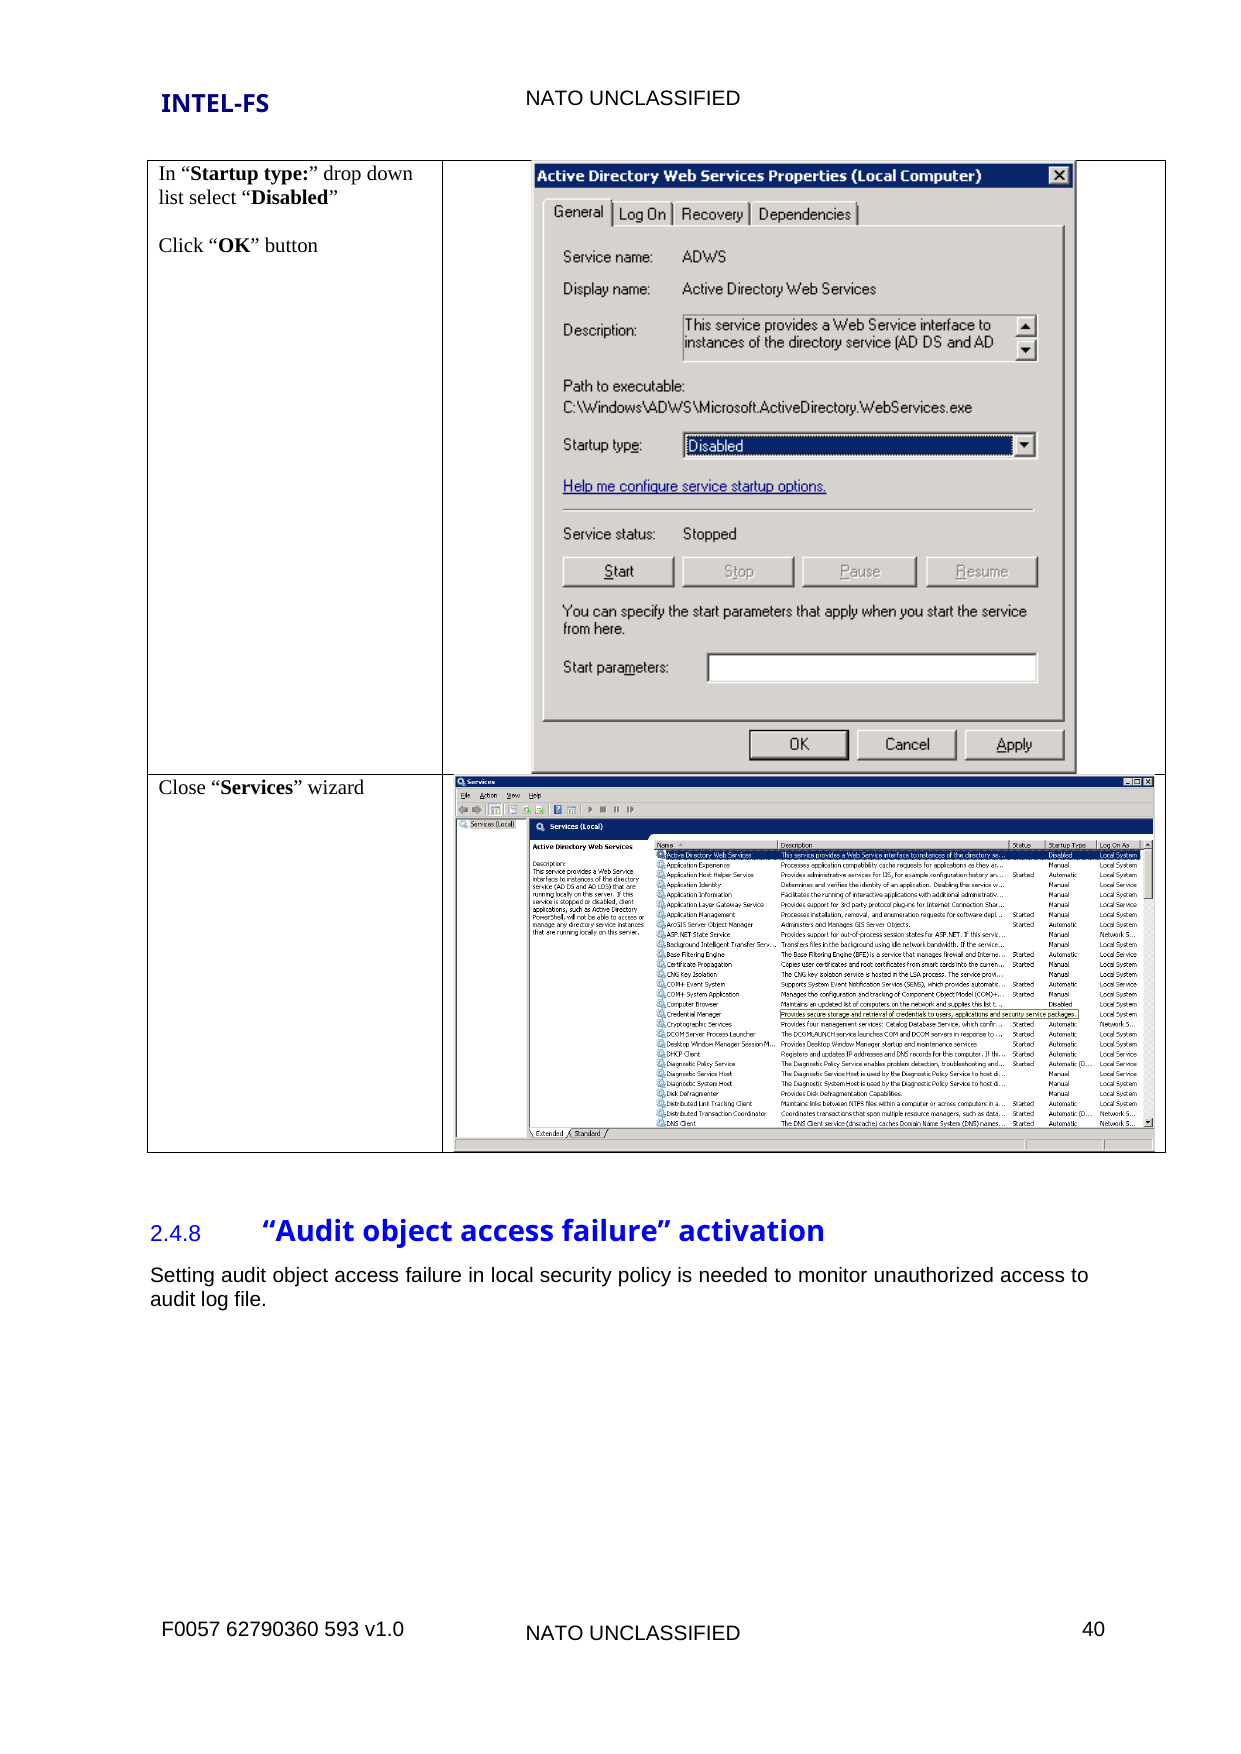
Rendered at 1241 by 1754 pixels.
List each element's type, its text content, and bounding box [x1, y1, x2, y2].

table_cell [443, 161, 531, 774]
table_cell [443, 775, 453, 1152]
text Setting audit object access failure in local security policy is needed to monitor unauthorized access to audit log file. [150, 1263, 1090, 1311]
table_cell [1155, 775, 1165, 1152]
table_cell Close “Services” wizard [148, 775, 442, 1152]
picture [453, 160, 1155, 1152]
table_cell In “Startup type:” drop down list select “Disabled” Click “OK” button [148, 161, 442, 774]
table_cell [1077, 161, 1165, 774]
subtitle “Audit object access failure” activation [150, 1210, 1090, 1250]
